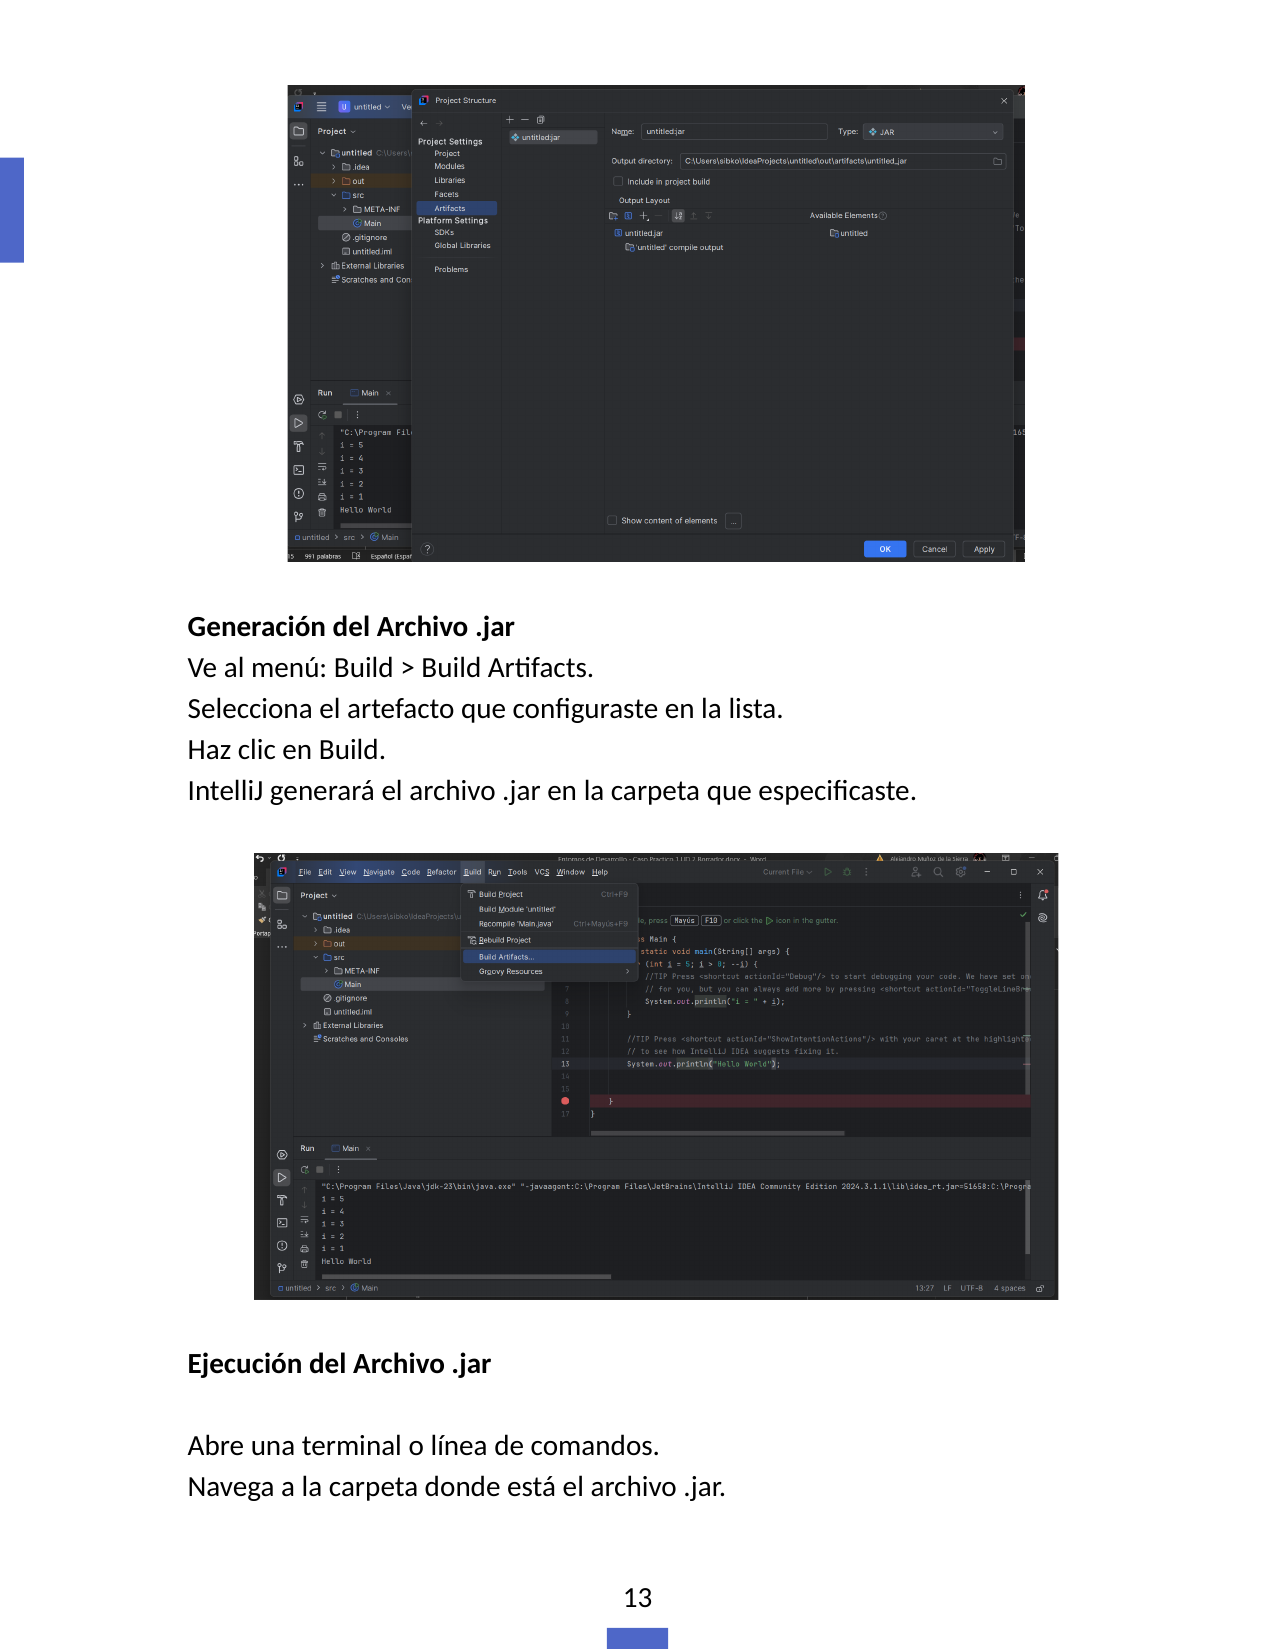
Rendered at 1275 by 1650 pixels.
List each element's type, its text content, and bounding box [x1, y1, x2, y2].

text Selecciona el artefacto que configuraste en la lista. [187, 690, 1125, 726]
text Ve al menú: Build > Build Artifacts. [187, 649, 1125, 685]
text IntelliJ generará el archivo .jar en la carpeta que especificaste. [187, 772, 1125, 808]
text Haz clic en Build. [187, 731, 1125, 767]
picture [287, 85, 1025, 562]
text Abre una terminal o línea de comandos. [187, 1427, 1125, 1463]
text Navega a la carpeta donde está el archivo .jar. [187, 1468, 1125, 1504]
text Generación del Archivo .jar [187, 608, 1125, 644]
picture [254, 853, 1059, 1300]
text Ejecución del Archivo .jar [187, 1345, 1125, 1381]
